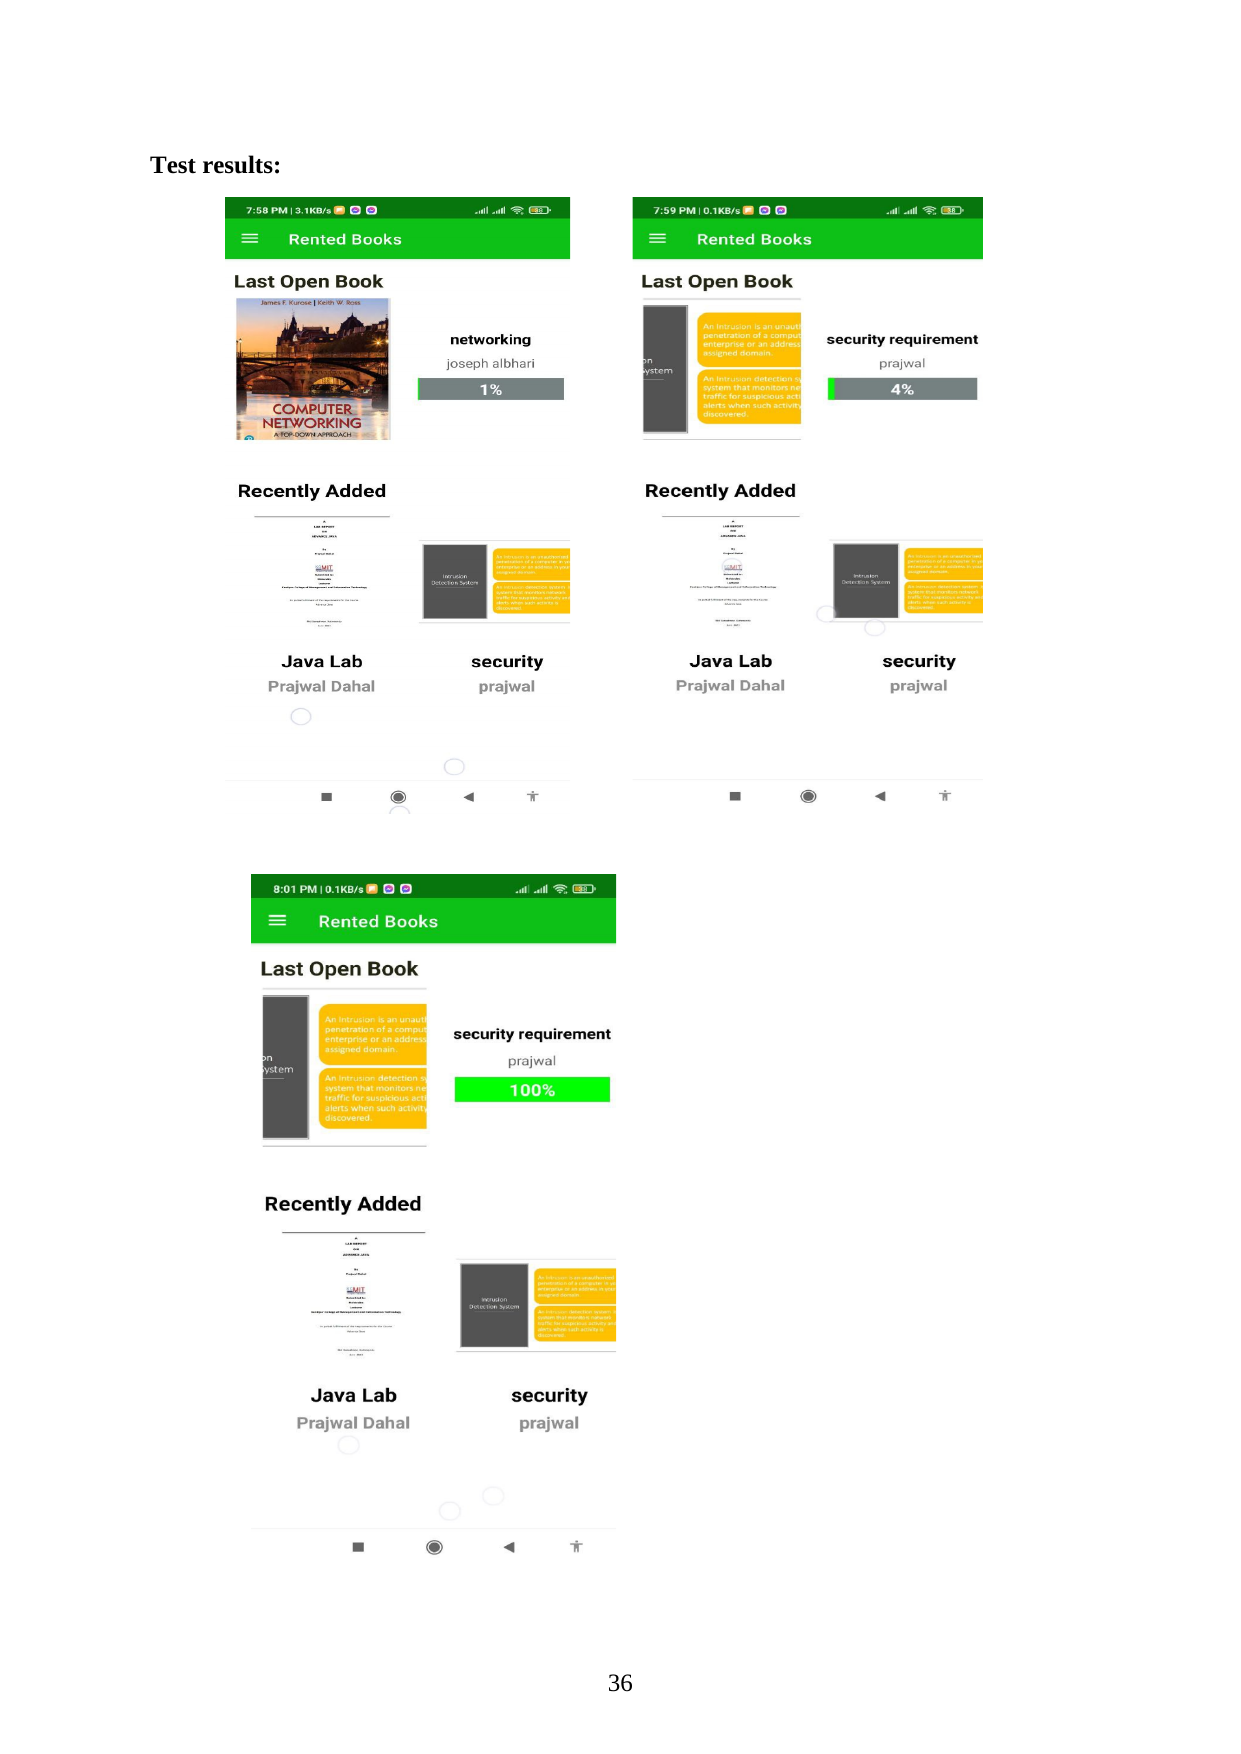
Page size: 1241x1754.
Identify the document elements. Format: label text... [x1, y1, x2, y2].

picture [225, 197, 571, 814]
text Test results: [150, 150, 1090, 179]
picture [251, 874, 617, 1566]
picture [632, 197, 983, 813]
